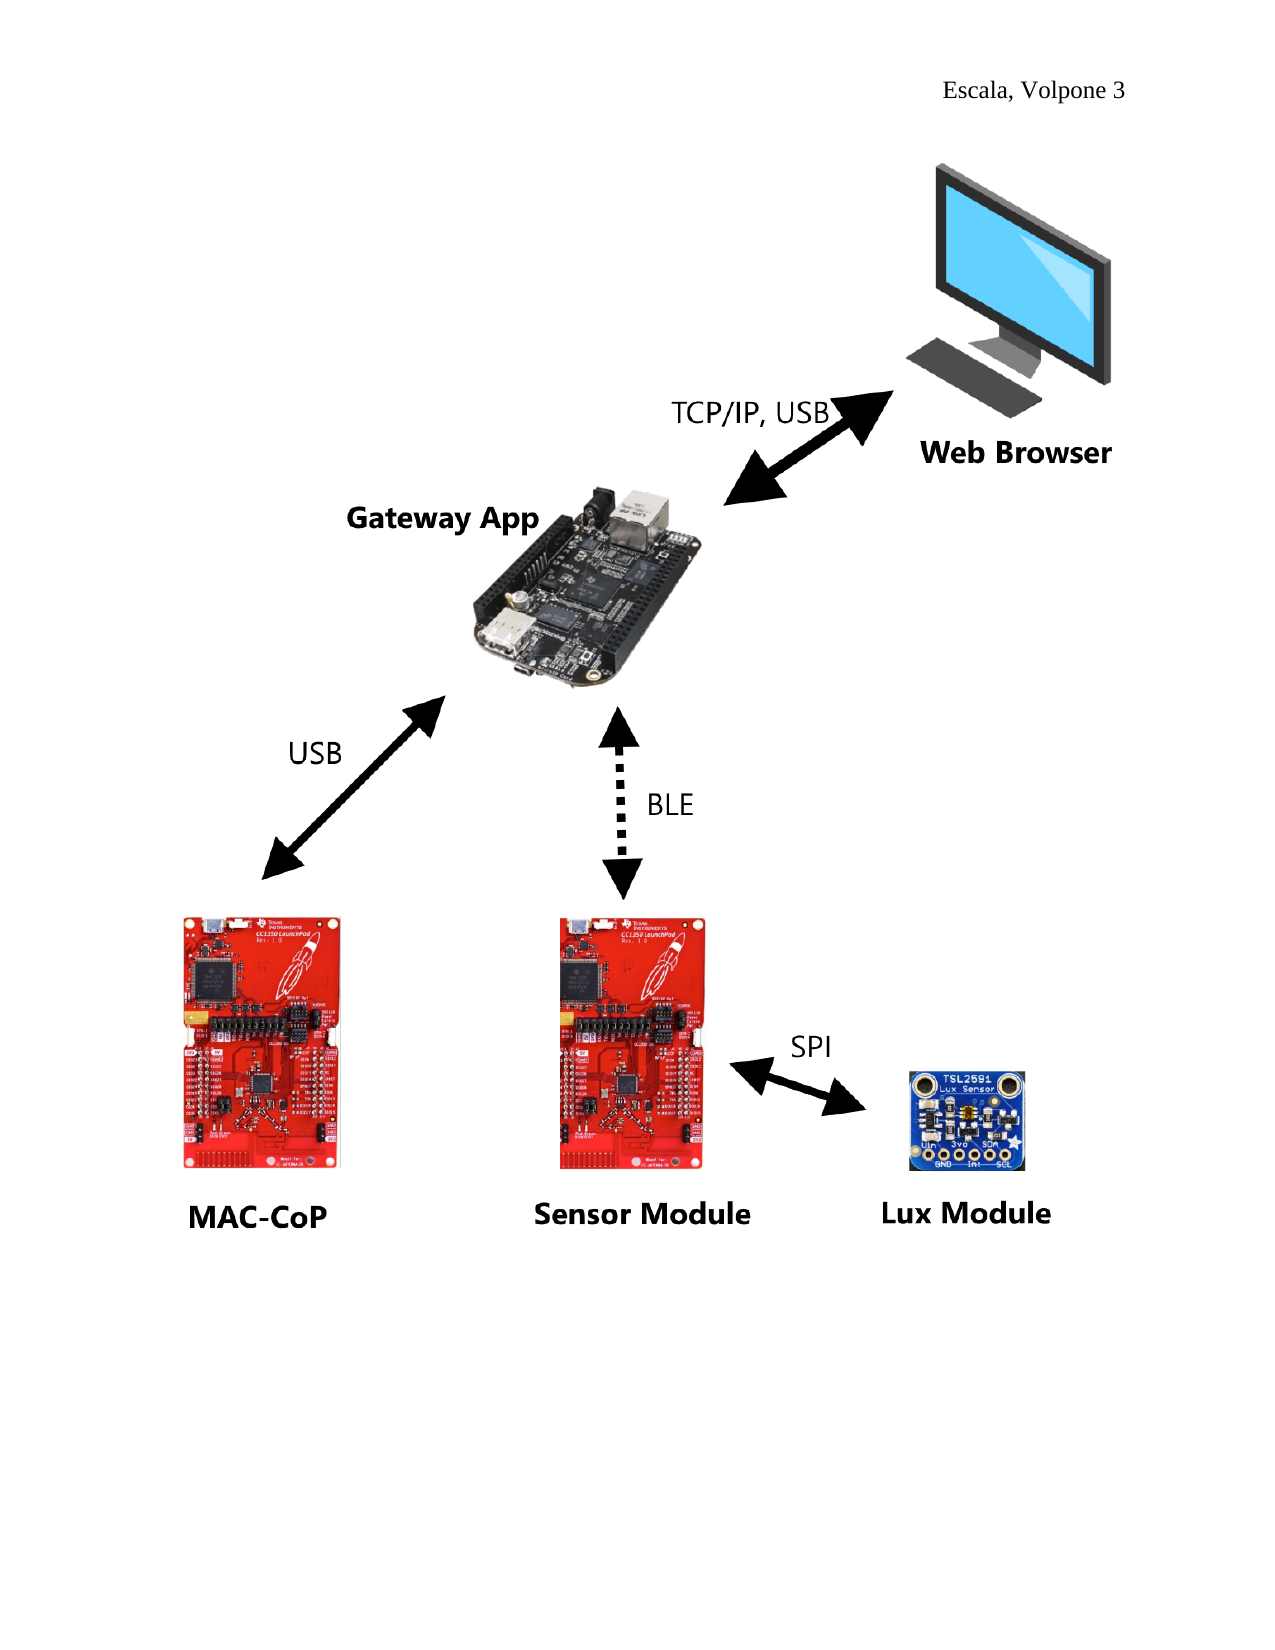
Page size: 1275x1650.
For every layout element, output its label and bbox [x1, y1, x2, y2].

picture [150, 150, 1125, 1243]
